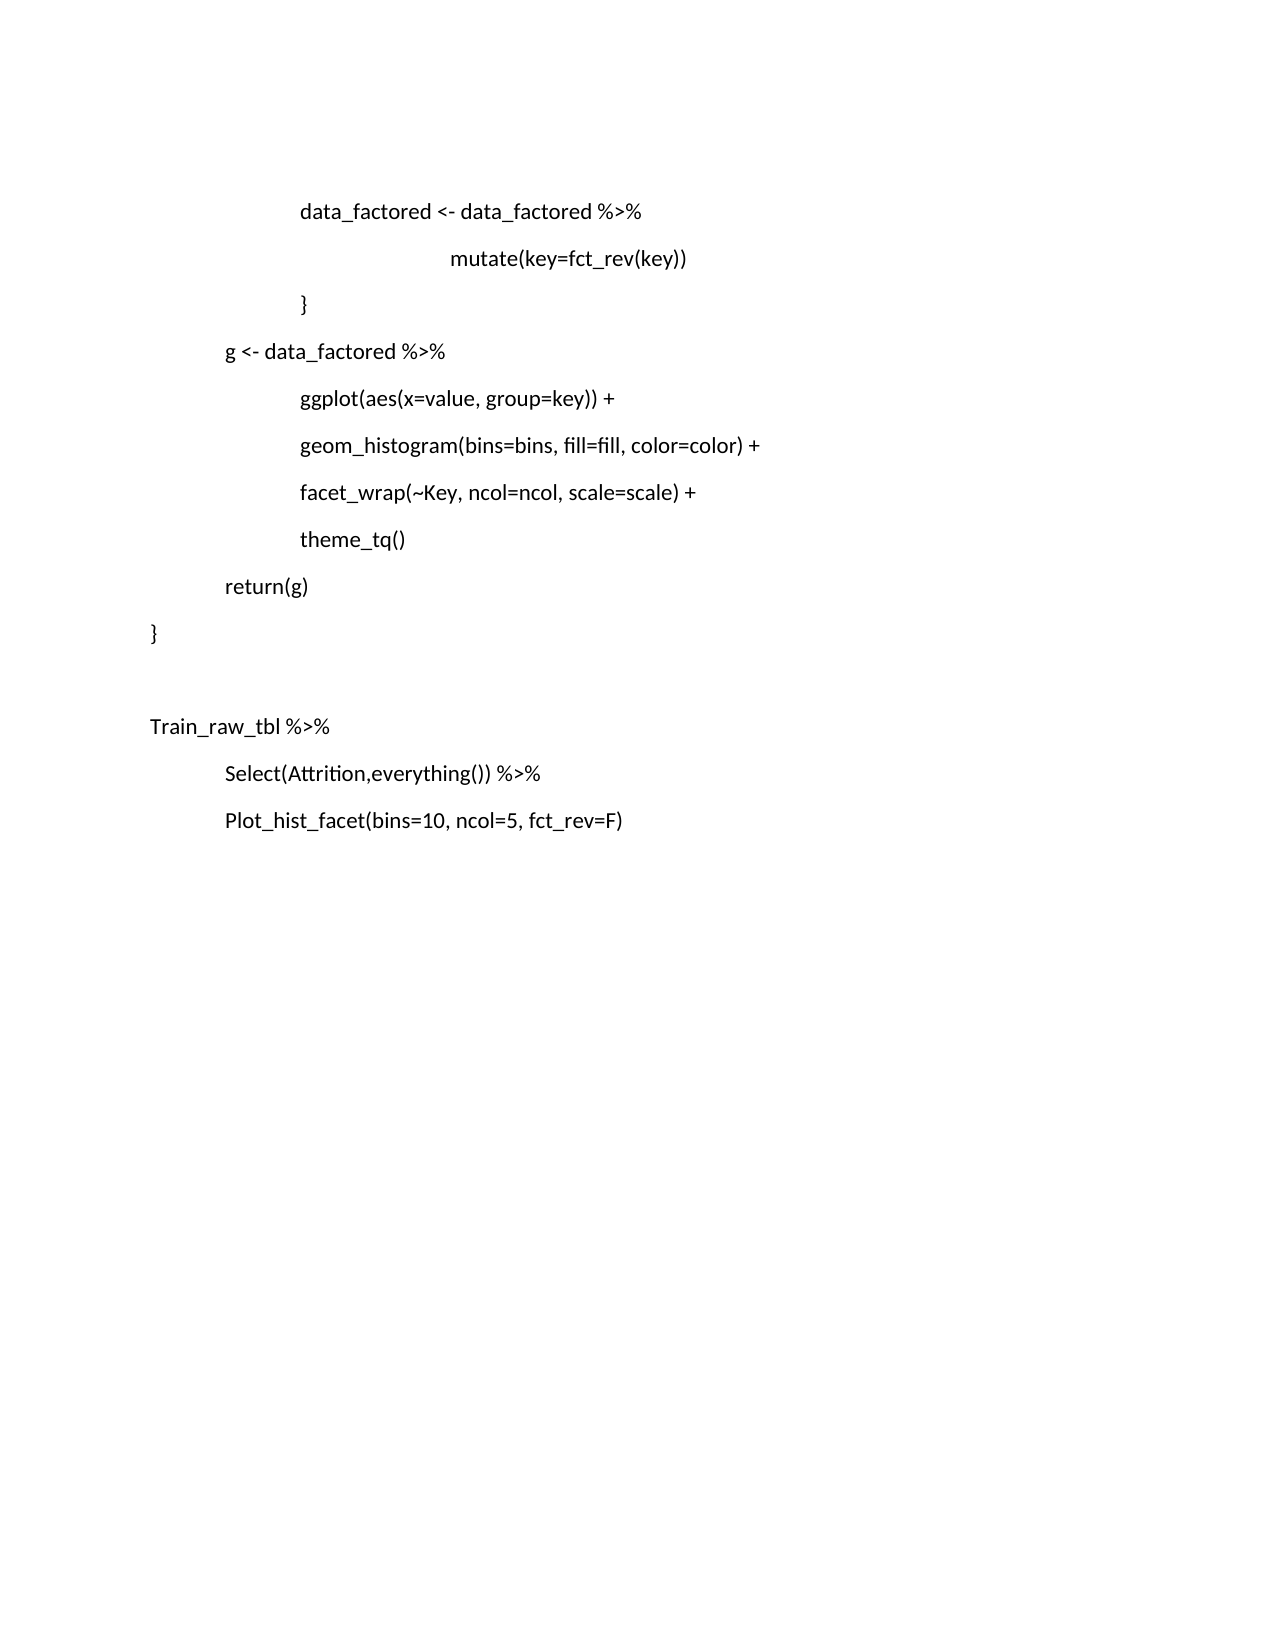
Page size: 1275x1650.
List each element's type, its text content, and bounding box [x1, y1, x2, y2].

text } [150, 619, 1125, 647]
text Train_raw_tbl %>% [150, 712, 1125, 741]
text mutate(key=fct_rev(key)) [150, 244, 1125, 272]
text Plot_hist_facet(bins=10, ncol=5, fct_rev=F) [150, 806, 1125, 834]
text g <- data_factored %>% [150, 337, 1125, 366]
text theme_tq() [150, 525, 1125, 553]
text return(g) [150, 572, 1125, 600]
text Select(Attrition,everything()) %>% [150, 759, 1125, 787]
text data_factored <- data_factored %>% [150, 197, 1125, 225]
text facet_wrap(~Key, ncol=ncol, scale=scale) + [150, 478, 1125, 506]
text geom_histogram(bins=bins, fill=fill, color=color) + [150, 431, 1125, 459]
text ggplot(aes(x=value, group=key)) + [150, 384, 1125, 412]
text } [150, 291, 1125, 319]
